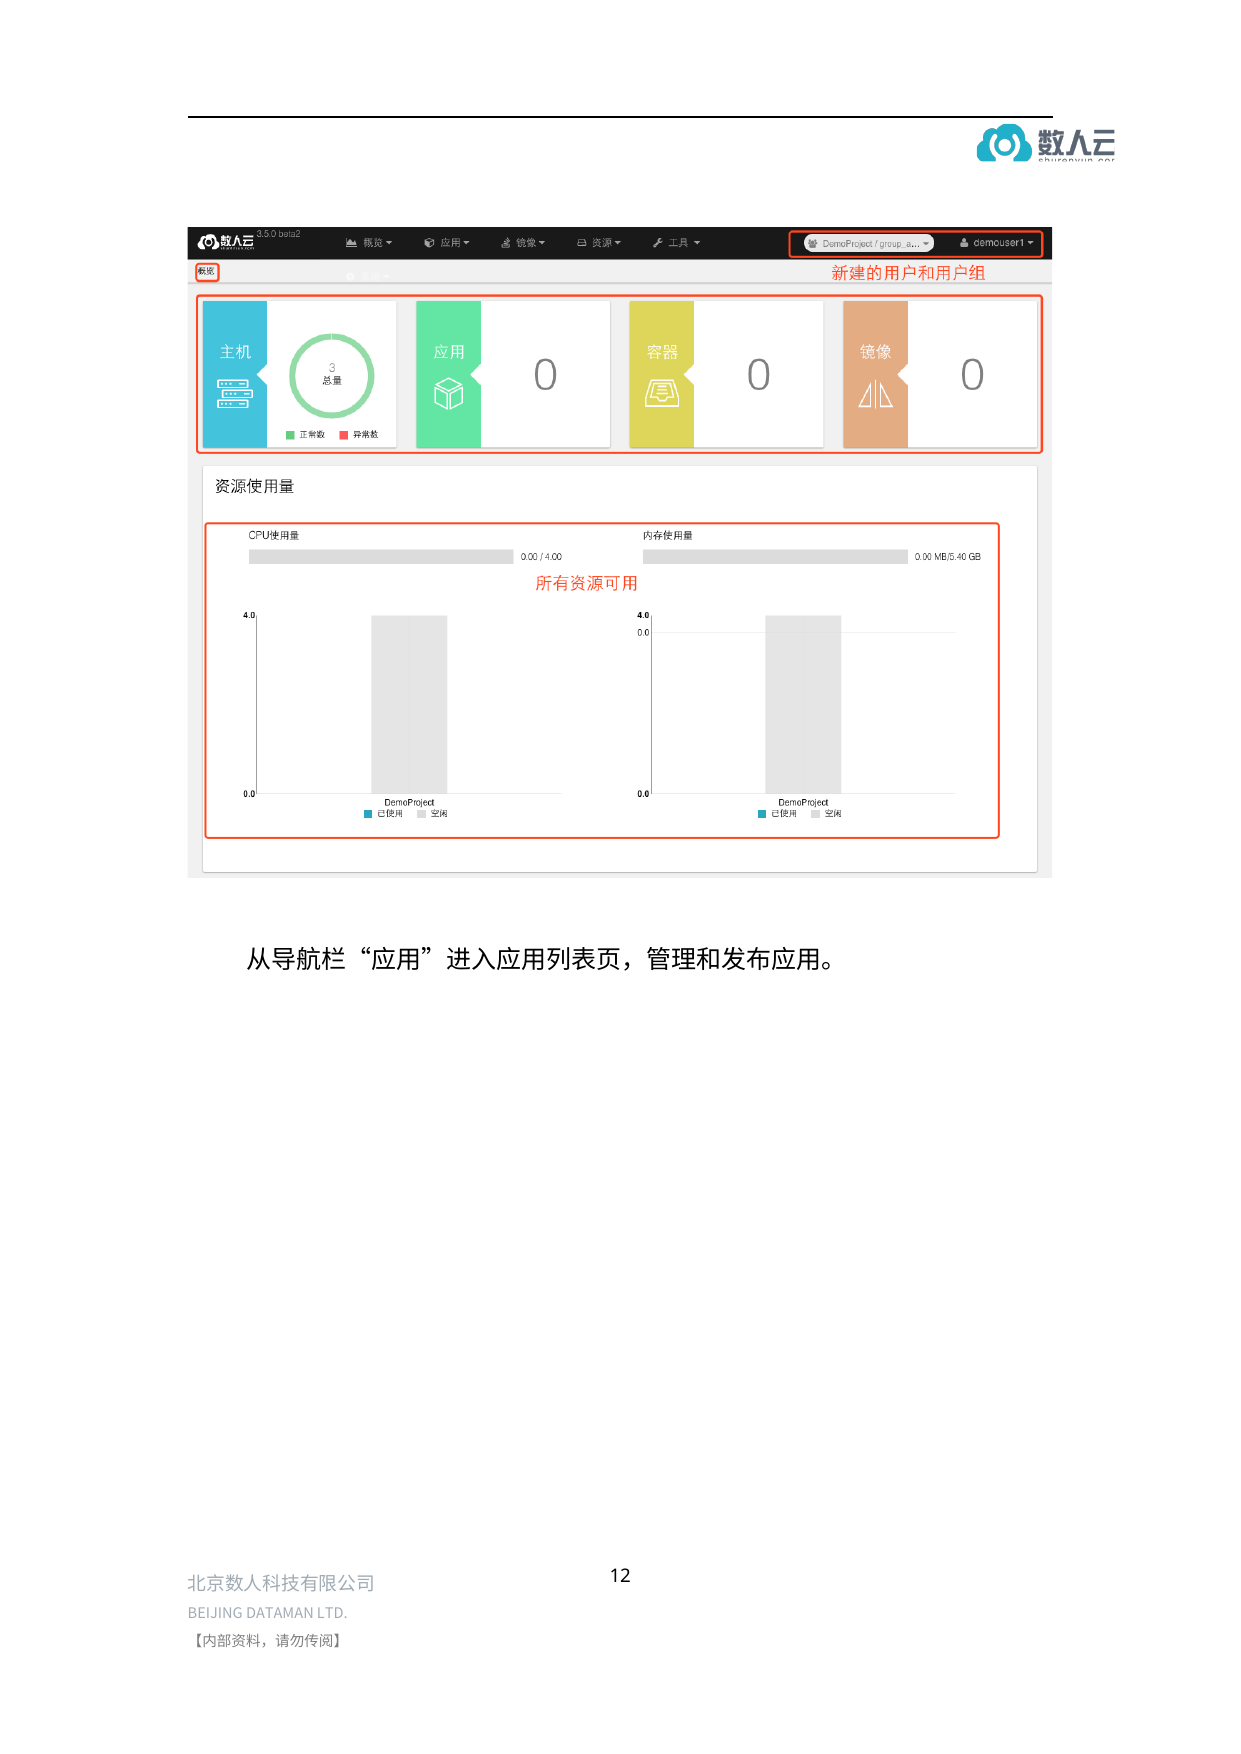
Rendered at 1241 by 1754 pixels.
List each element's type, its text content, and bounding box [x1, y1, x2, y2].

picture [187, 227, 1053, 878]
text 从导航栏“应用”进入应用列表页，管理和发布应用。 [187, 924, 1053, 992]
picture [976, 123, 1115, 162]
